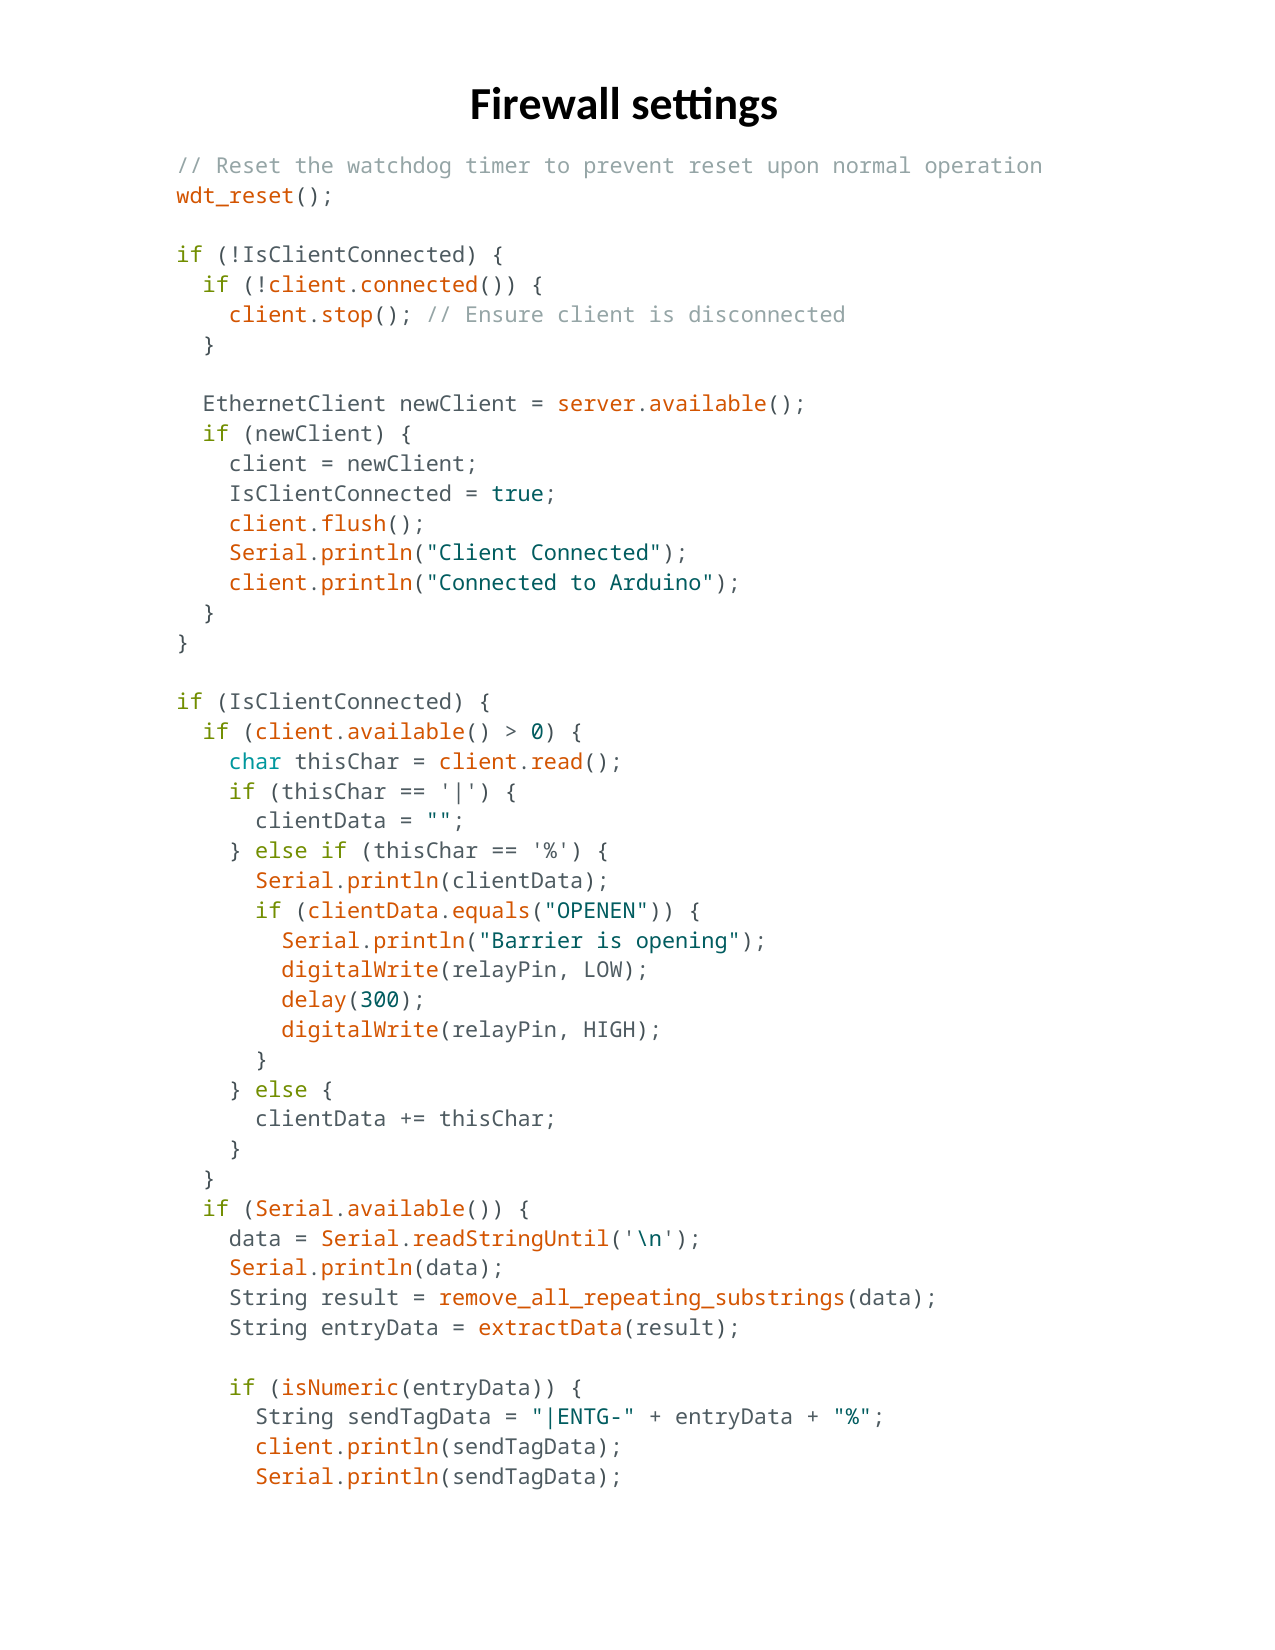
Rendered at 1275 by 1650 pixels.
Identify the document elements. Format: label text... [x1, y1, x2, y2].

text client.flush(); [150, 507, 1125, 537]
text data = Serial.readStringUntil('\n'); [150, 1222, 1125, 1252]
text Serial.println("Barrier is opening"); [150, 924, 1125, 954]
text } [150, 597, 1125, 627]
text } [150, 329, 1125, 358]
text if (thisChar == '|') { [150, 776, 1125, 805]
text String sendTagData = "|ENTG-" + entryData + "%"; [150, 1401, 1125, 1431]
text if (IsClientConnected) { [150, 686, 1125, 716]
text if (clientData.equals("OPENEN")) { [150, 895, 1125, 924]
text Serial.println(clientData); [150, 865, 1125, 895]
text if (Serial.available()) { [150, 1193, 1125, 1222]
text } [150, 627, 1125, 656]
text Serial.println(data); [150, 1252, 1125, 1282]
text if (isNumeric(entryData)) { [150, 1371, 1125, 1401]
text clientData = ""; [150, 805, 1125, 835]
text String entryData = extractData(result); [150, 1312, 1125, 1342]
text Serial.println("Client Connected"); [150, 537, 1125, 567]
text client = newClient; [150, 448, 1125, 478]
text if (!IsClientConnected) { [150, 239, 1125, 269]
text wdt_reset(); [150, 180, 1125, 209]
text client.println(sendTagData); [150, 1431, 1125, 1461]
text } else { [150, 1073, 1125, 1103]
text } [150, 1163, 1125, 1193]
text digitalWrite(relayPin, HIGH); [150, 1014, 1125, 1044]
text EthernetClient newClient = server.available(); [150, 388, 1125, 418]
text Serial.println(sendTagData); [150, 1461, 1125, 1491]
text IsClientConnected = true; [150, 478, 1125, 507]
text } [150, 1044, 1125, 1073]
text if (client.available() > 0) { [150, 716, 1125, 746]
text String result = remove_all_repeating_substrings(data); [150, 1282, 1125, 1312]
text client.println("Connected to Arduino"); [150, 567, 1125, 597]
text if (!client.connected()) { [150, 269, 1125, 299]
text } else if (thisChar == '%') { [150, 835, 1125, 865]
text if (newClient) { [150, 418, 1125, 448]
text // Reset the watchdog timer to prevent reset upon normal operation [150, 150, 1125, 180]
text } [150, 1133, 1125, 1163]
text client.stop(); // Ensure client is disconnected [150, 299, 1125, 329]
text clientData += thisChar; [150, 1103, 1125, 1133]
text delay(300); [150, 984, 1125, 1014]
text char thisChar = client.read(); [150, 746, 1125, 776]
text digitalWrite(relayPin, LOW); [150, 954, 1125, 984]
